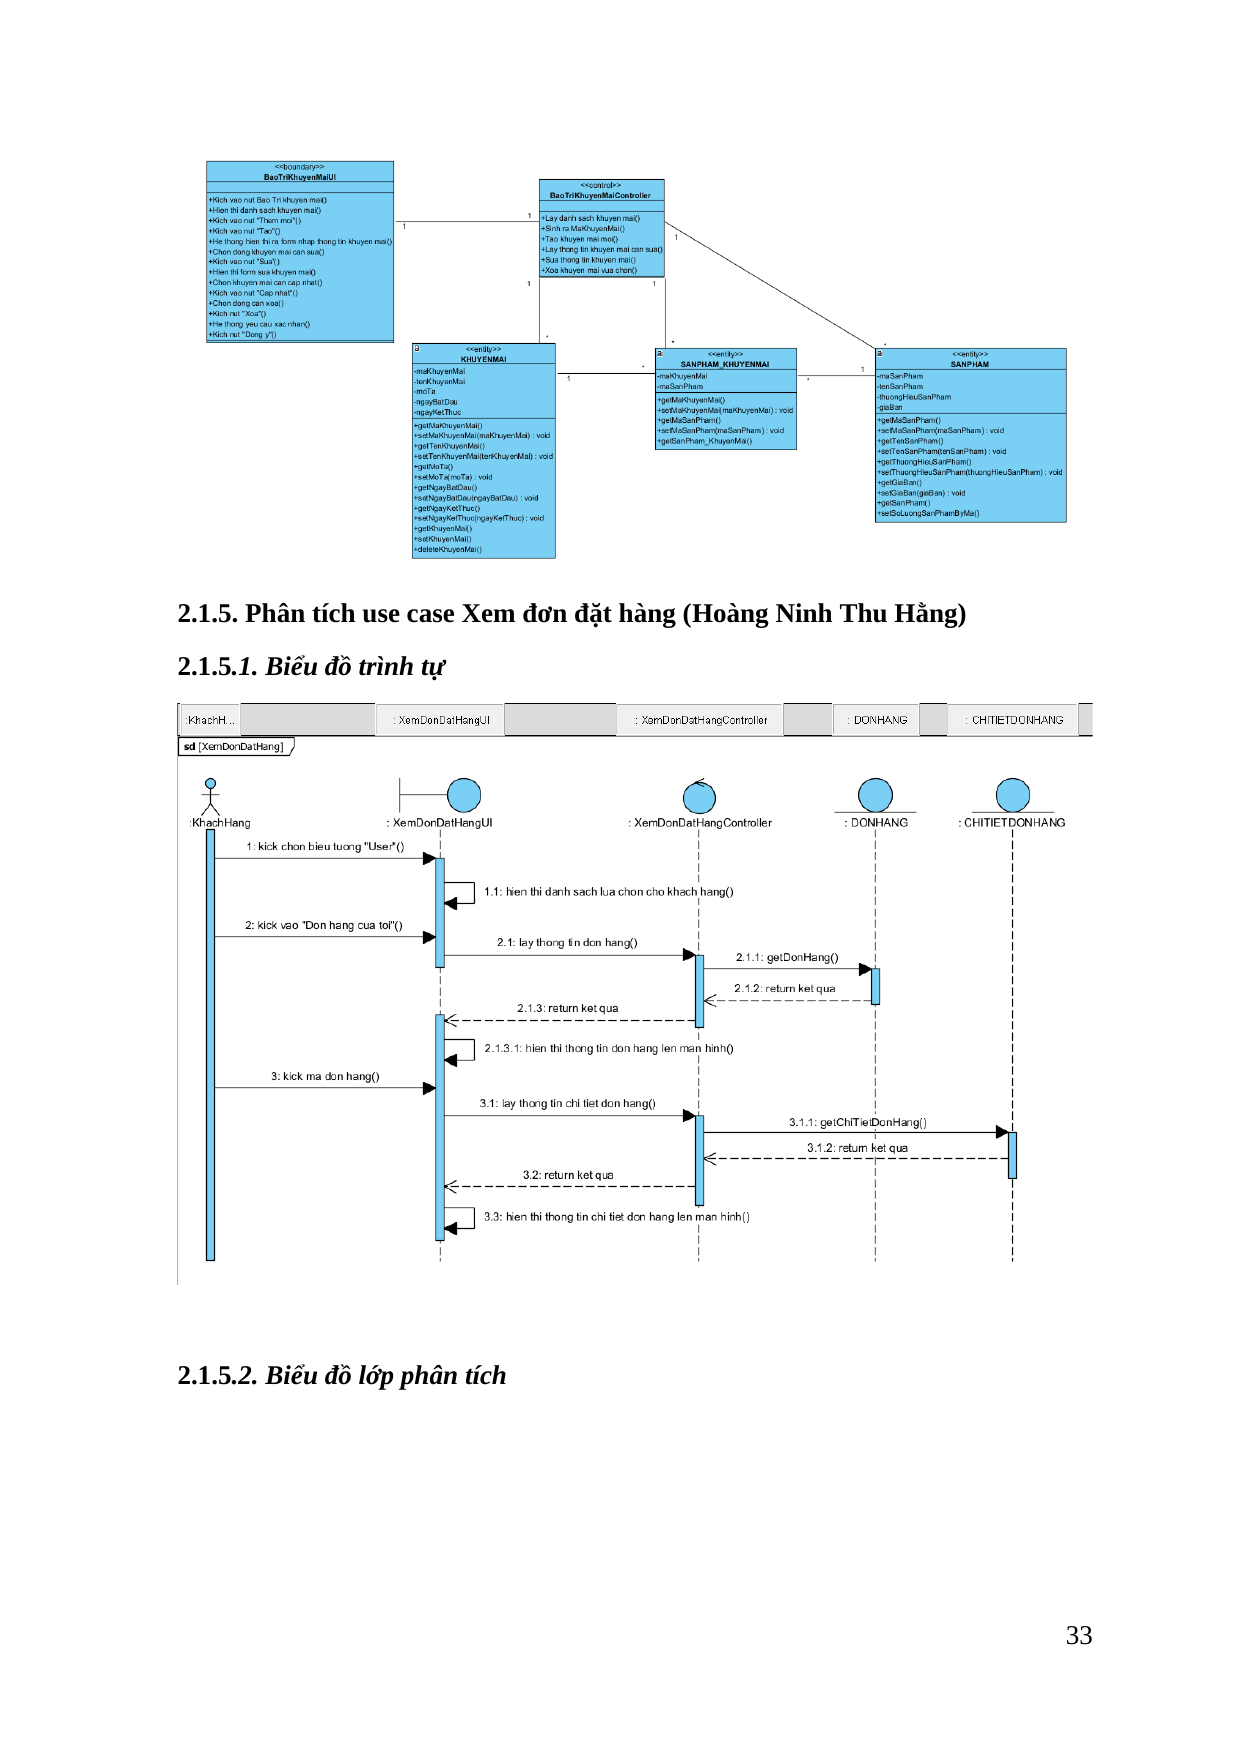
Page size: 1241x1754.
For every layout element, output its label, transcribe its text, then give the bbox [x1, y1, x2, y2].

picture [177, 703, 1093, 1285]
subtitle 2.1.5. Phân tích use case Xem đơn đặt hàng (Hoàng Ninh Thu Hằng) [177, 598, 1092, 629]
subtitle 2.1.5.1. Biểu đồ trình tự [177, 651, 1092, 682]
subtitle 2.1.5.2. Biểu đồ lớp phân tích [177, 1359, 1092, 1390]
picture [177, 147, 1093, 576]
